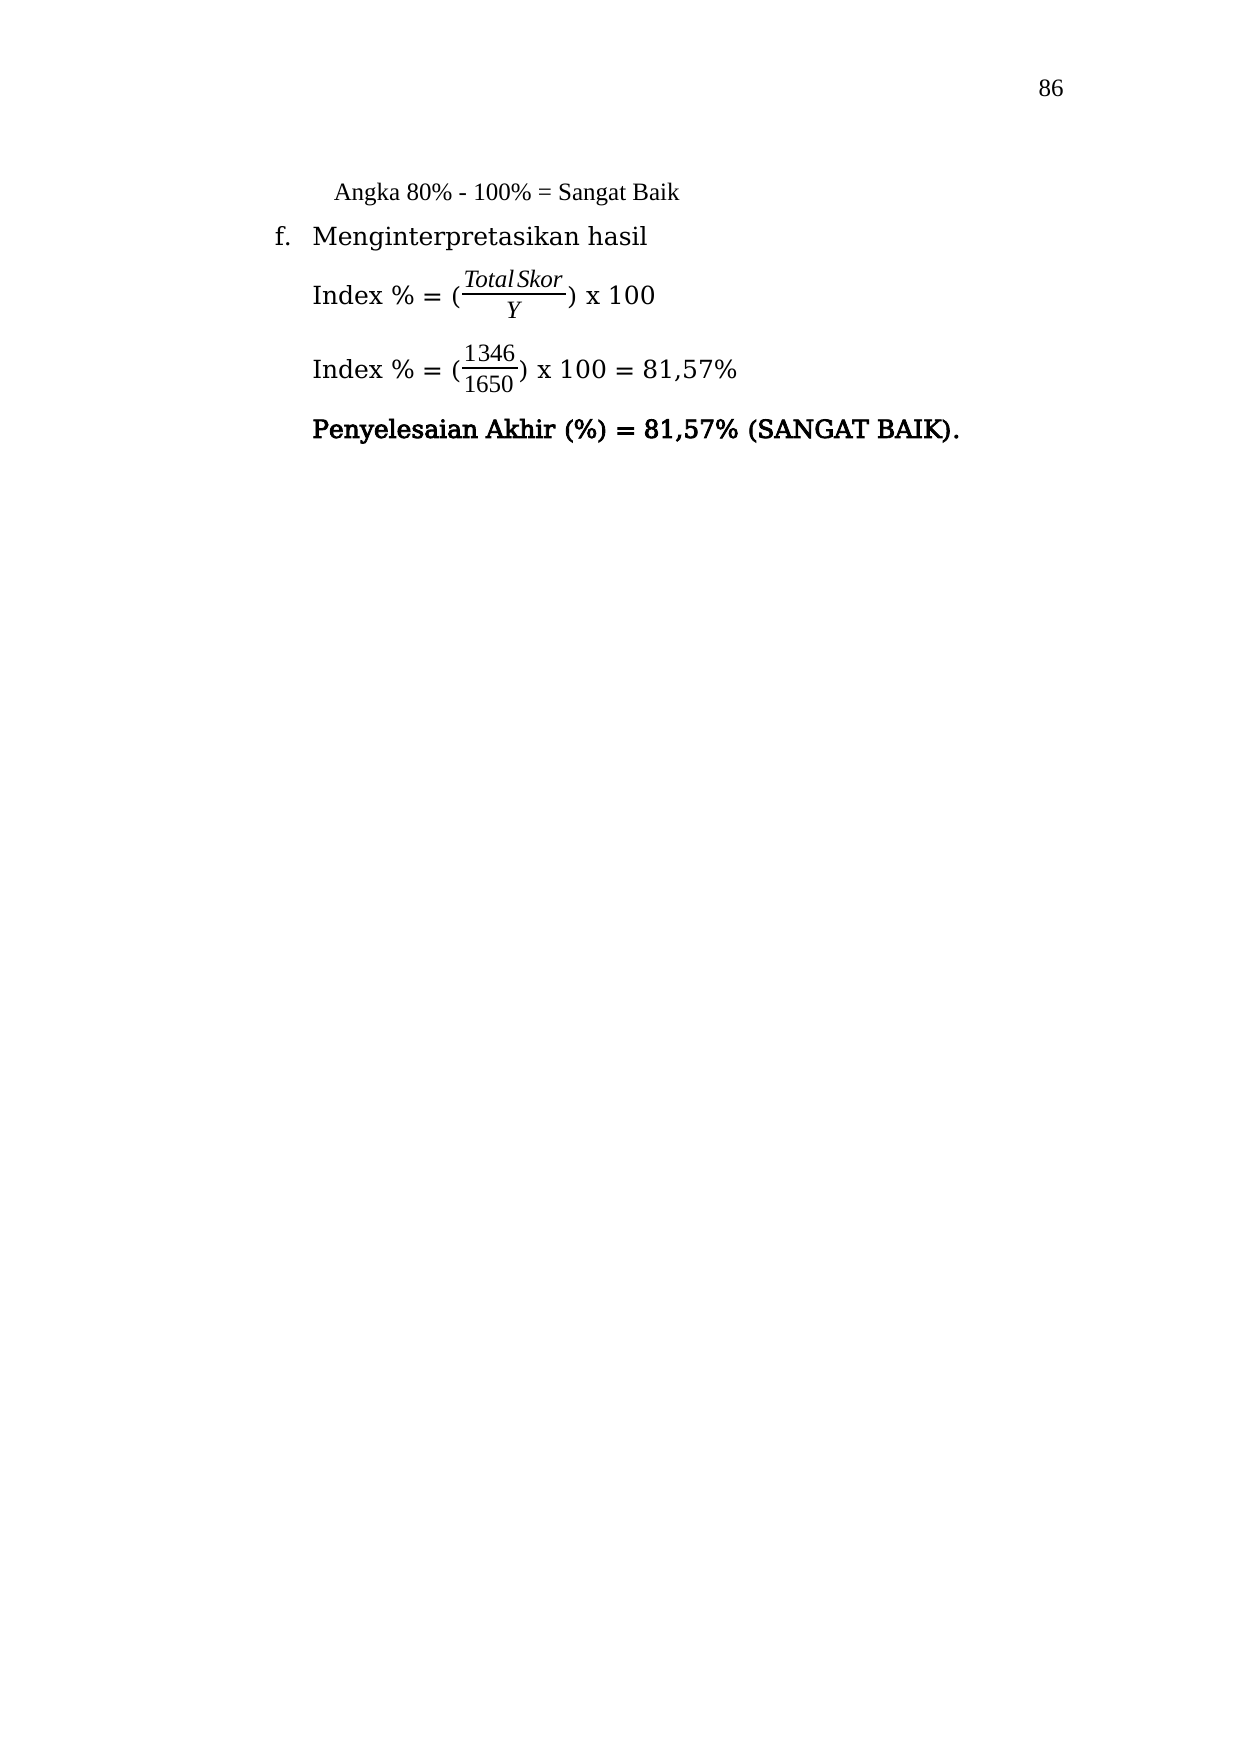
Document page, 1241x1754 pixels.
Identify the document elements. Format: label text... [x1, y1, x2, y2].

list Menginterpretasikan hasil [274, 220, 1063, 250]
list Index % = () x 100 = 81,57% [312, 339, 1063, 398]
list Angka 80% - 100% = Sangat Baik [333, 177, 1063, 206]
list Penyelesaian Akhir (%) = 81,57% (SANGAT BAIK). [312, 413, 1063, 443]
list Index % = () x 100 [312, 265, 1063, 324]
